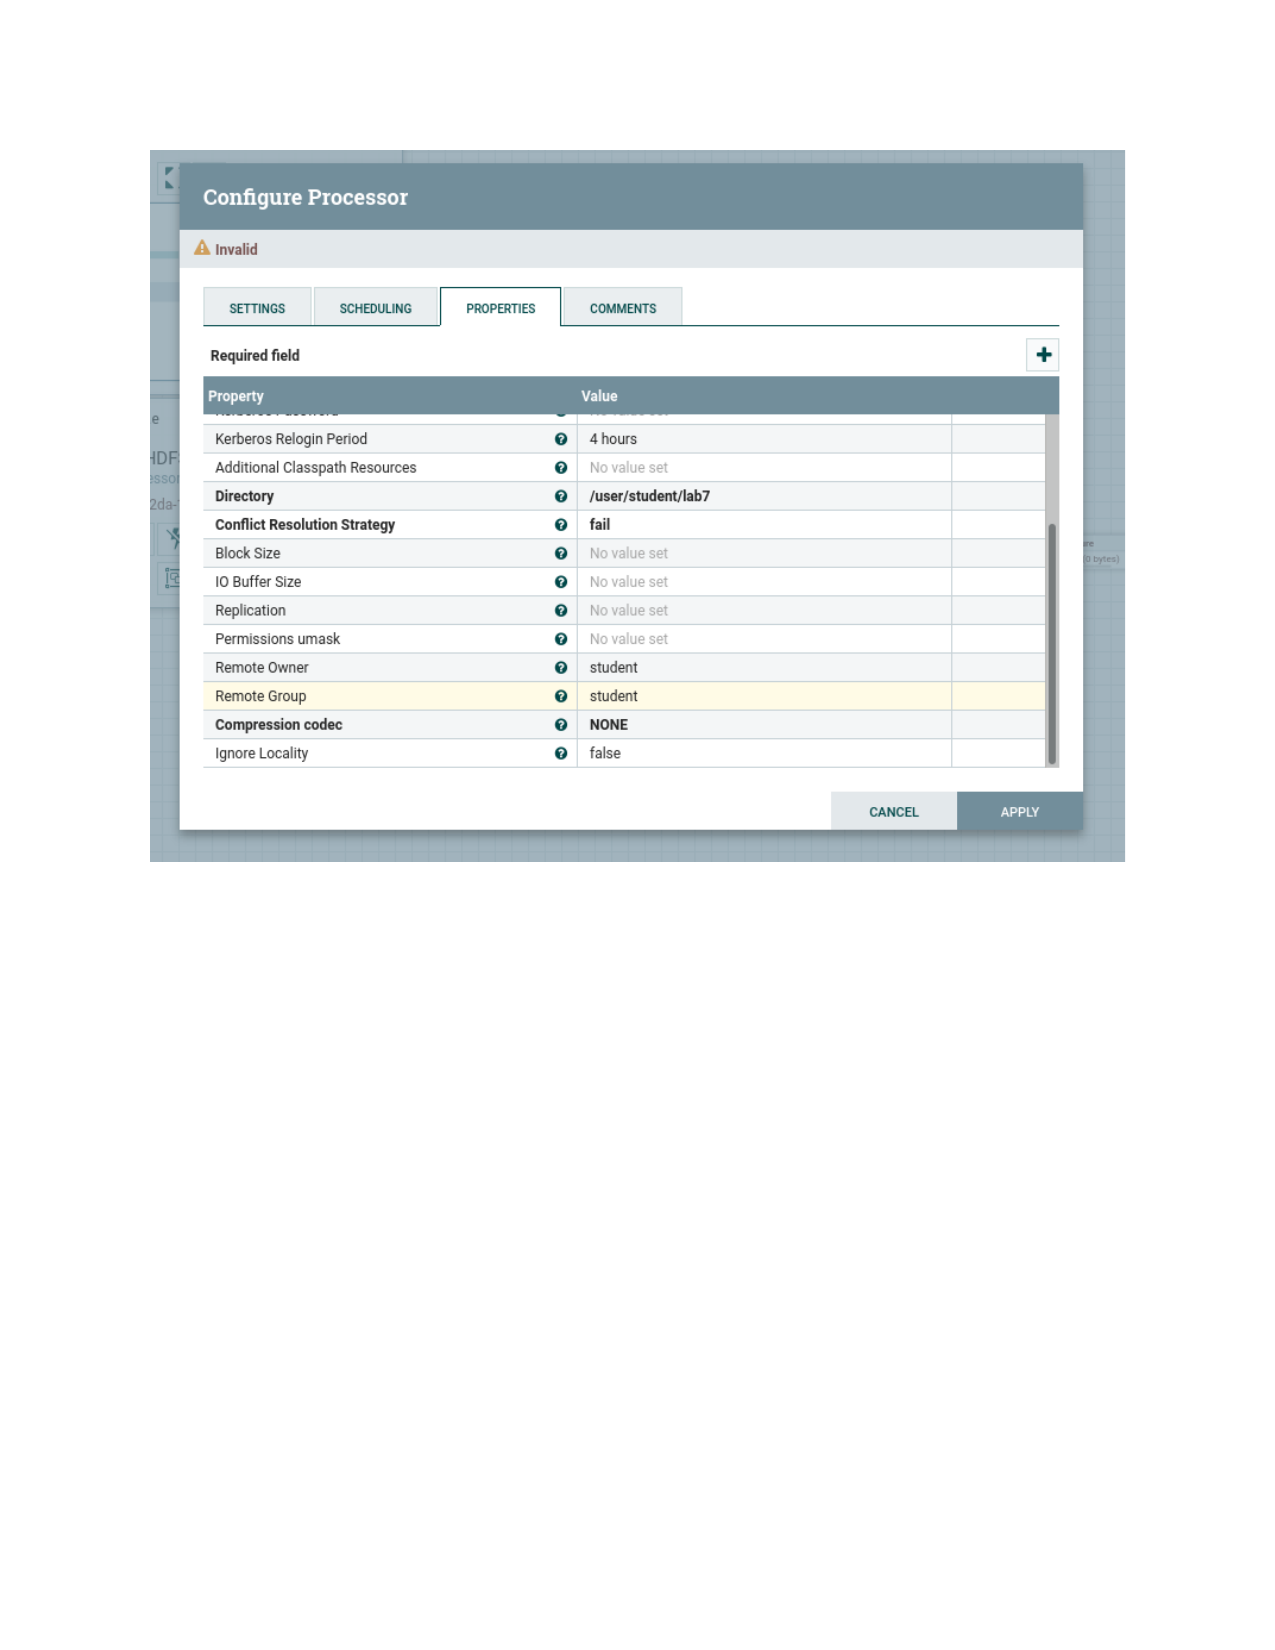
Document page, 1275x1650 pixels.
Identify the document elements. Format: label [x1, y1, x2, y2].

picture [150, 150, 1125, 862]
